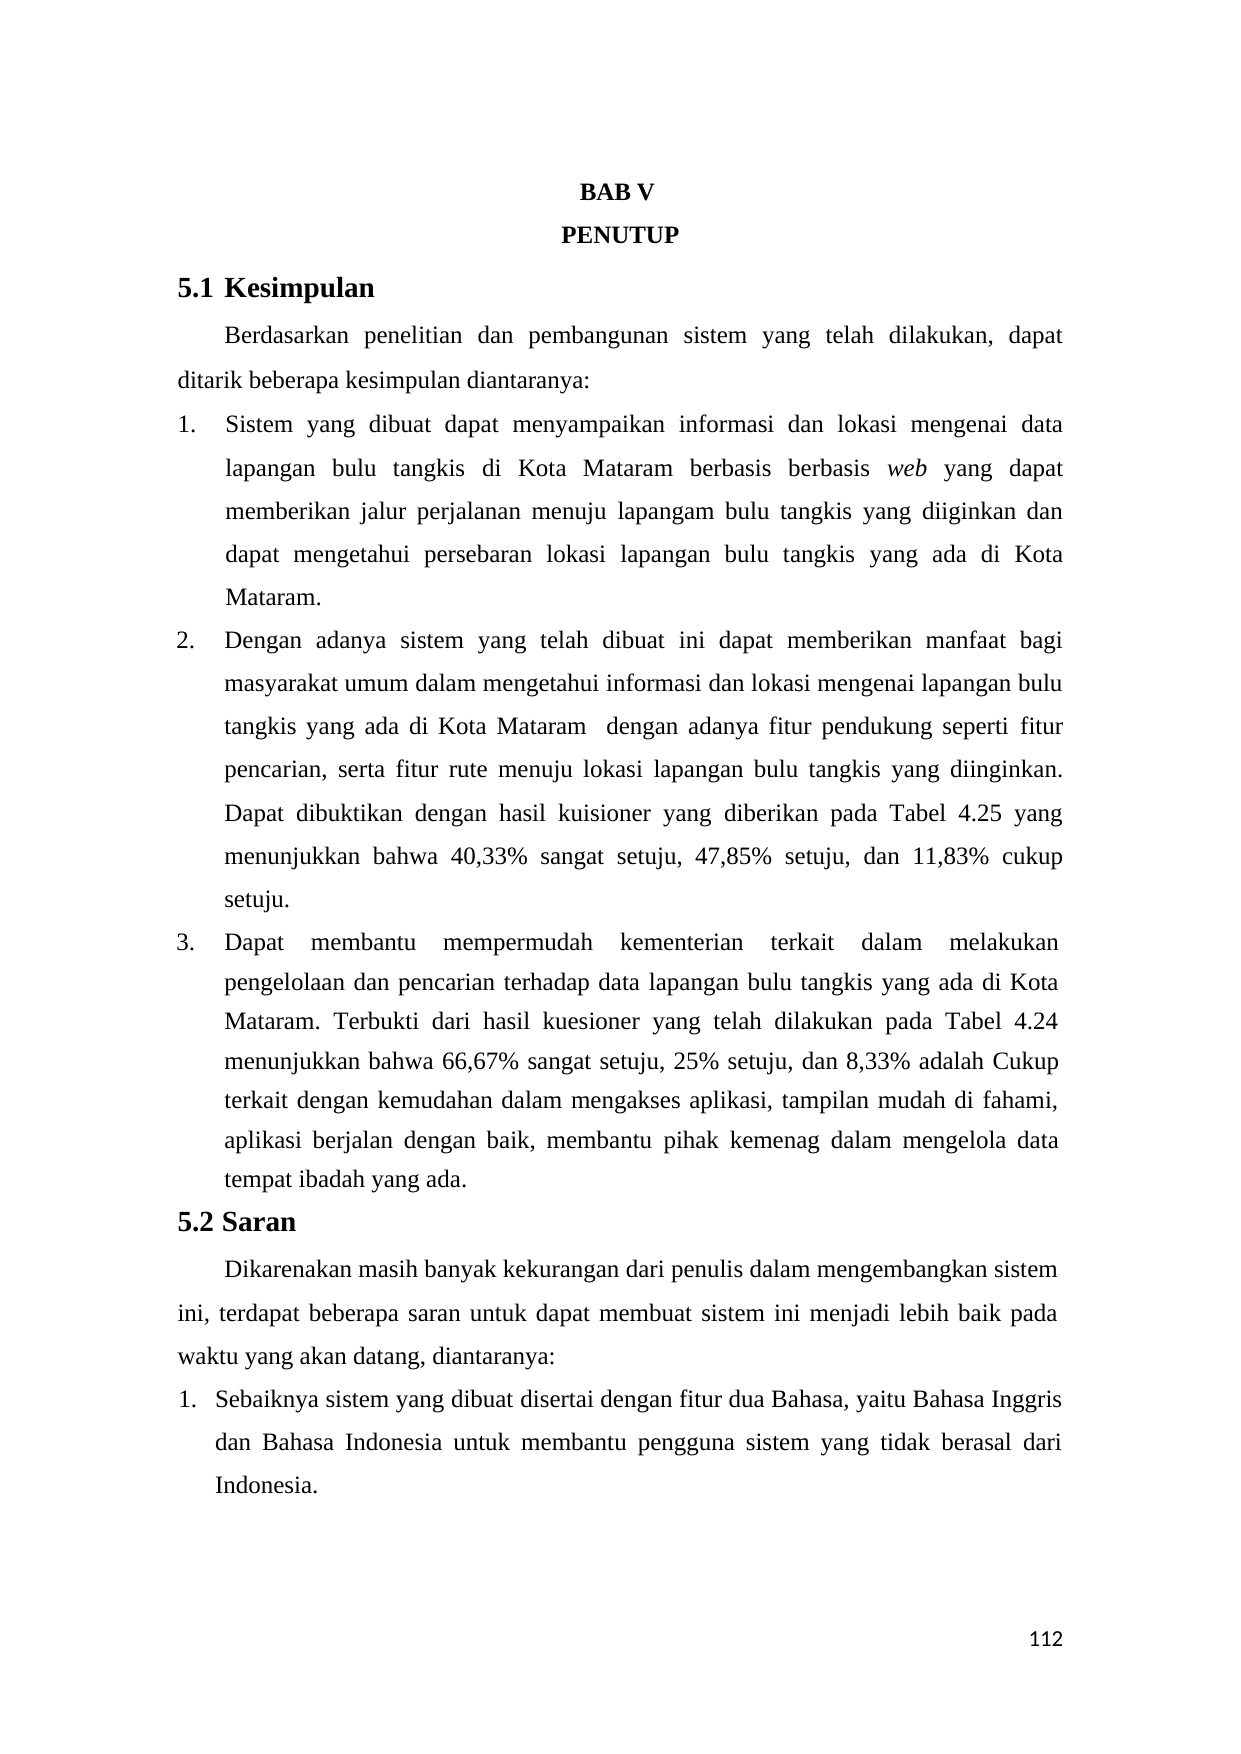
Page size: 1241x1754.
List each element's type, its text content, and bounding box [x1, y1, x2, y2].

text Dikarenakan masih banyak kekurangan dari penulis dalam mengembangkan sistem ini, terdapat beberapa saran untuk dapat membuat sistem ini menjadi lebih baik pada waktu yang akan datang, diantaranya: [177, 1254, 1058, 1369]
text Berdasarkan penelitian dan pembangunan sistem yang telah dilakukan, dapat ditarik beberapa kesimpulan diantaranya: [177, 320, 1063, 393]
list Kesimpulan [177, 270, 1063, 303]
list Dengan adanya sistem yang telah dibuat ini dapat memberikan manfaat bagi masyarakat umum dalam mengetahui informasi dan lokasi mengenai lapangan bulu tangkis yang ada di Kota Mataram dengan adanya fitur pendukung seperti fitur pencarian, serta fitur rute menuju lokasi lapangan bulu tangkis yang diinginkan. Dapat dibuktikan dengan hasil kuisioner yang diberikan pada Tabel 4.25 yang menunjukkan bahwa 40,33% sangat setuju, 47,85% setuju, dan 11,83% cukup setuju. [176, 625, 1063, 913]
subtitle BAB V PENUTUP [177, 177, 1063, 249]
list Saran [177, 1204, 1063, 1238]
list Dapat membantu mempermudah kementerian terkait dalam melakukan pengelolaan dan pencarian terhadap data lapangan bulu tangkis yang ada di Kota Mataram. Terbukti dari hasil kuesioner yang telah dilakukan pada Tabel 4.24 menunjukkan bahwa 66,67% sangat setuju, 25% setuju, dan 8,33% adalah Cukup terkait dengan kemudahan dalam mengakses aplikasi, tampilan mudah di fahami, aplikasi berjalan dengan baik, membantu pihak kemenag dalam mengelola data tempat ibadah yang ada. [176, 927, 1059, 1193]
list Sebaiknya sistem yang dibuat disertai dengan fitur dua Bahasa, yaitu Bahasa Inggris dan Bahasa Indonesia untuk membantu pengguna sistem yang tidak berasal dari Indonesia. [178, 1384, 1063, 1499]
list Sistem yang dibuat dapat menyampaikan informasi dan lokasi mengenai data lapangan bulu tangkis di Kota Mataram berbasis berbasis web yang dapat memberikan jalur perjalanan menuju lapangam bulu tangkis yang diiginkan dan dapat mengetahui persebaran lokasi lapangan bulu tangkis yang ada di Kota Mataram. [177, 409, 1063, 611]
